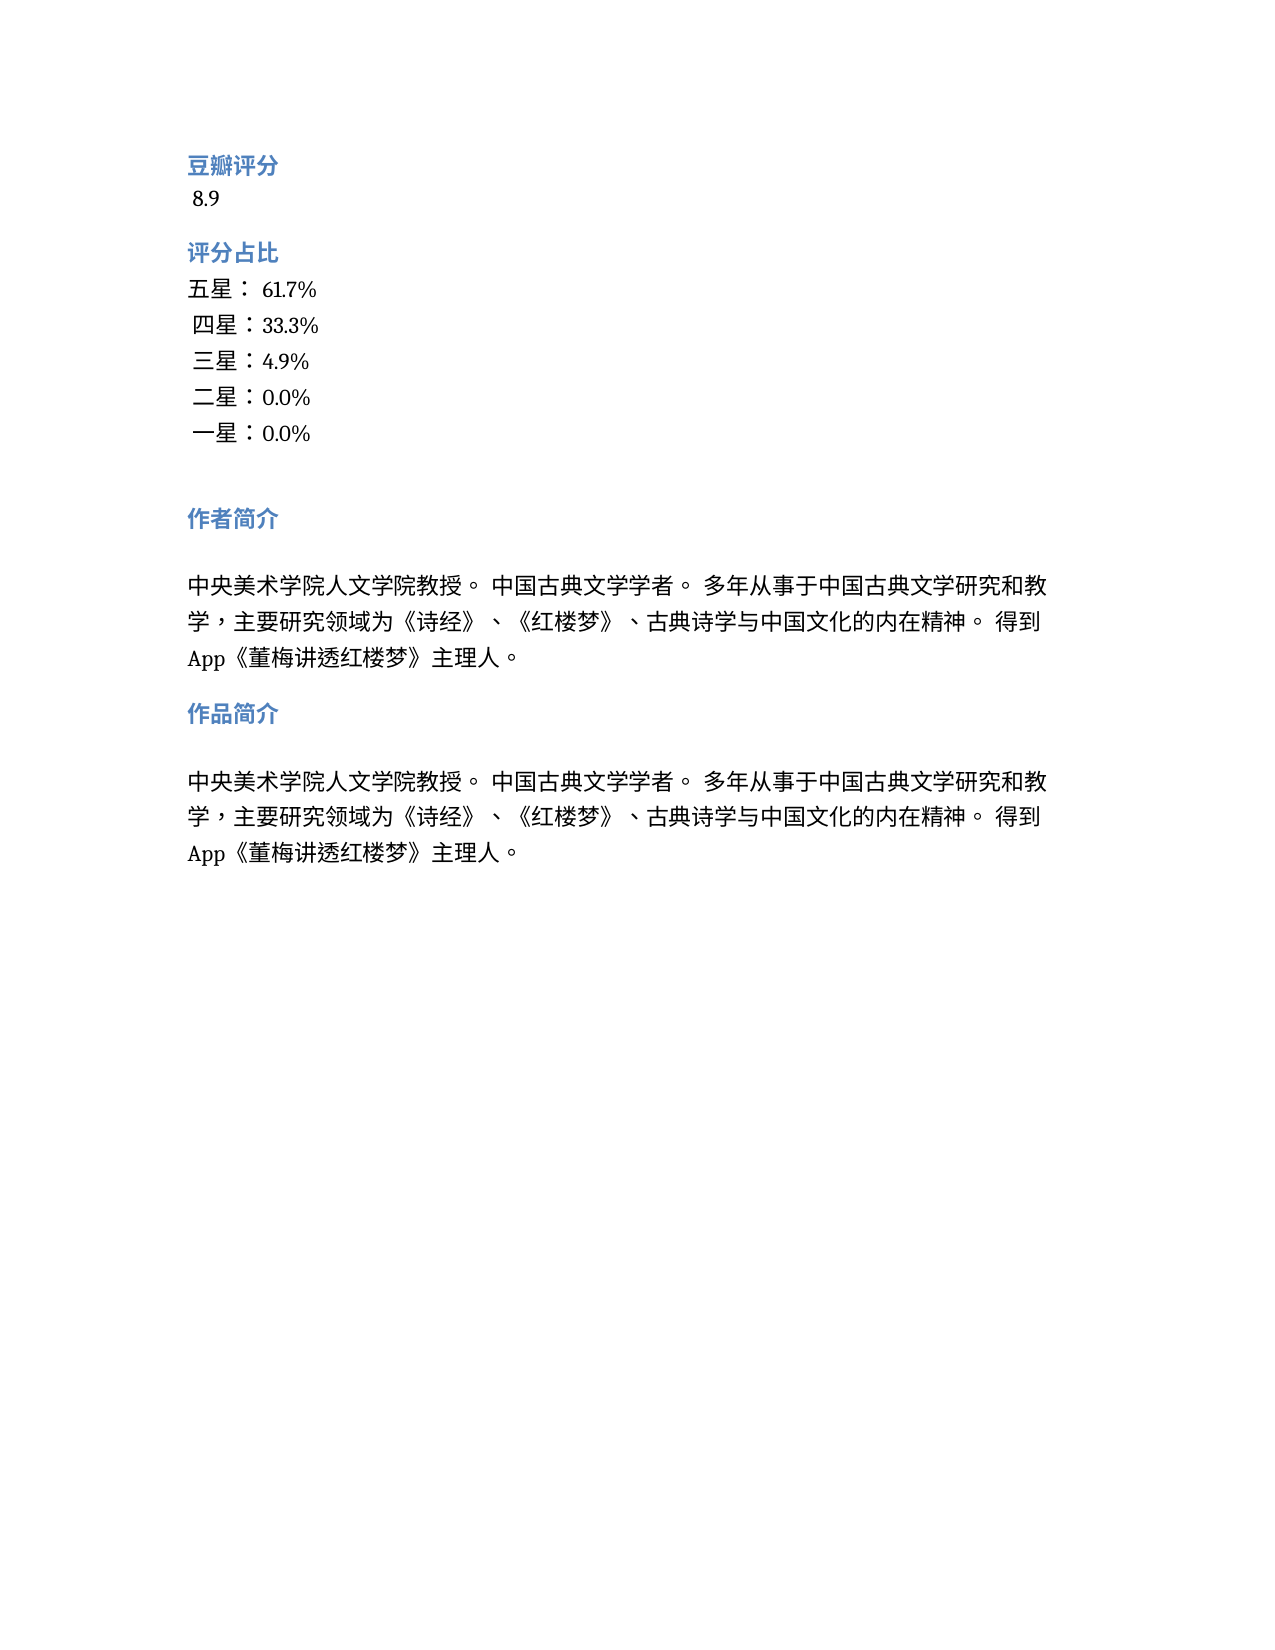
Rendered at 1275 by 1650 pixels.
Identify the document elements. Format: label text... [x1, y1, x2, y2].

text 中央美术学院人文学院教授。 中国古典文学学者。 多年从事于中国古典文学研究和教学，主要研究领域为《诗经》、《红楼梦》、古典诗学与中国文化的内在精神。 得到App《董梅讲透红楼梦》主理人。 [187, 539, 1087, 673]
subtitle 作者简介 [187, 503, 1087, 534]
subtitle 作品简介 [187, 698, 1087, 730]
text 五星： 61.7% 四星： 33.3% 三星： 4.9% 二星： 0.0% 一星： 0.0% [187, 273, 1087, 478]
text 8.9 [187, 186, 1087, 212]
subtitle 评分占比 [187, 237, 1087, 268]
text 中央美术学院人文学院教授。 中国古典文学学者。 多年从事于中国古典文学研究和教学，主要研究领域为《诗经》、《红楼梦》、古典诗学与中国文化的内在精神。 得到App《董梅讲透红楼梦》主理人。 [187, 734, 1087, 868]
subtitle 豆瓣评分 [187, 150, 1087, 181]
